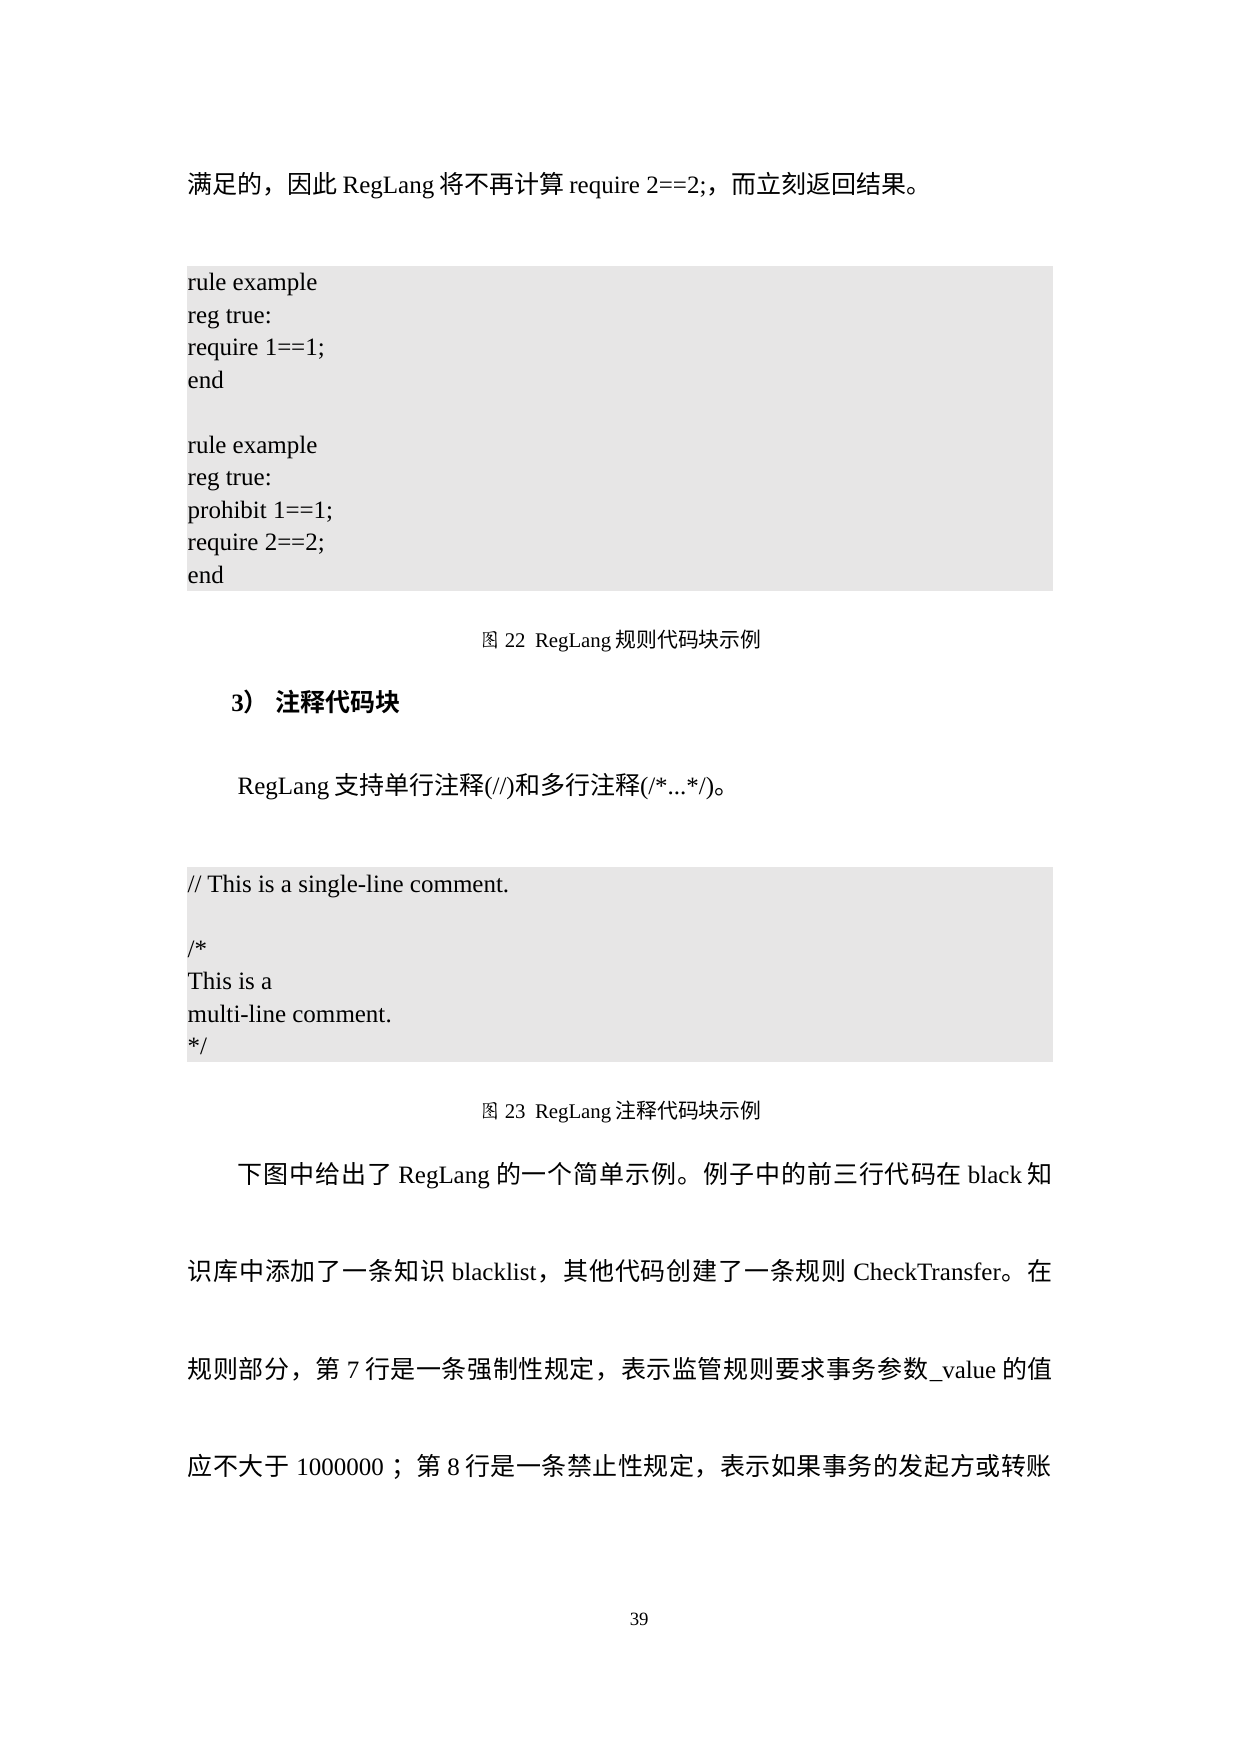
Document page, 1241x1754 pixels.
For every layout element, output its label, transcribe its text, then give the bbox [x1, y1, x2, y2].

text rule example reg true: require 1==1; end rule example reg true: prohibit 1==1; require 2==2; end [187, 266, 1053, 591]
text RegLang支持单行注释(//)和多行注释(/*...*/)。 [187, 751, 1053, 816]
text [187, 1140, 1053, 1497]
list 注释代码块 [231, 668, 1053, 733]
text 图 23 RegLang注释代码块示例 [187, 1094, 1053, 1127]
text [187, 150, 1053, 215]
text // This is a single-line comment. /* This is a multi-line comment. */ [187, 867, 1053, 1062]
text 图 22 RegLang规则代码块示例 [187, 623, 1053, 656]
